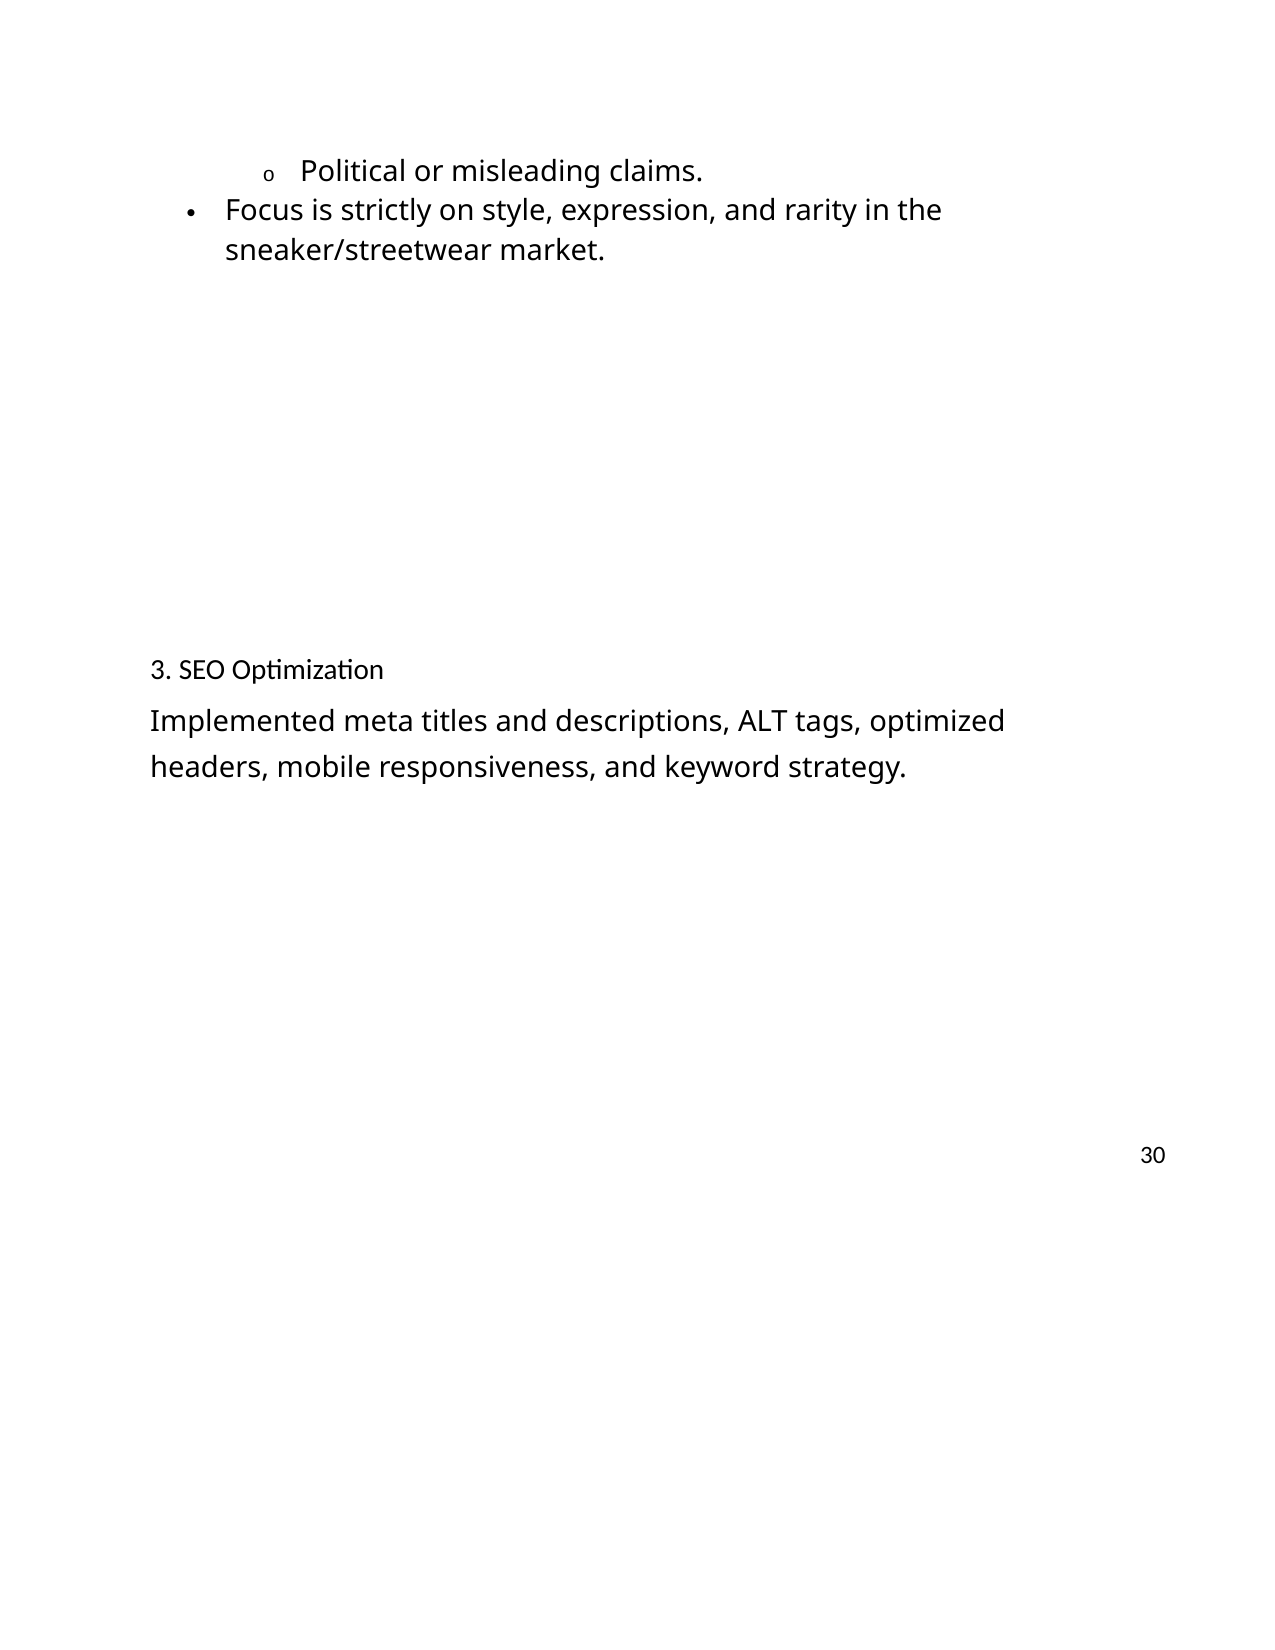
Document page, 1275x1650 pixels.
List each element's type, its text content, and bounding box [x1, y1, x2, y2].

subtitle 3. SEO Optimization [150, 651, 1125, 687]
list Political or misleading claims. [262, 150, 1125, 190]
text Implemented meta titles and descriptions, ALT tags, optimized headers, mobile responsiveness, and keyword strategy. [150, 701, 1125, 786]
list Focus is strictly on style, expression, and rarity in the sneaker/streetwear market. [187, 190, 1125, 269]
